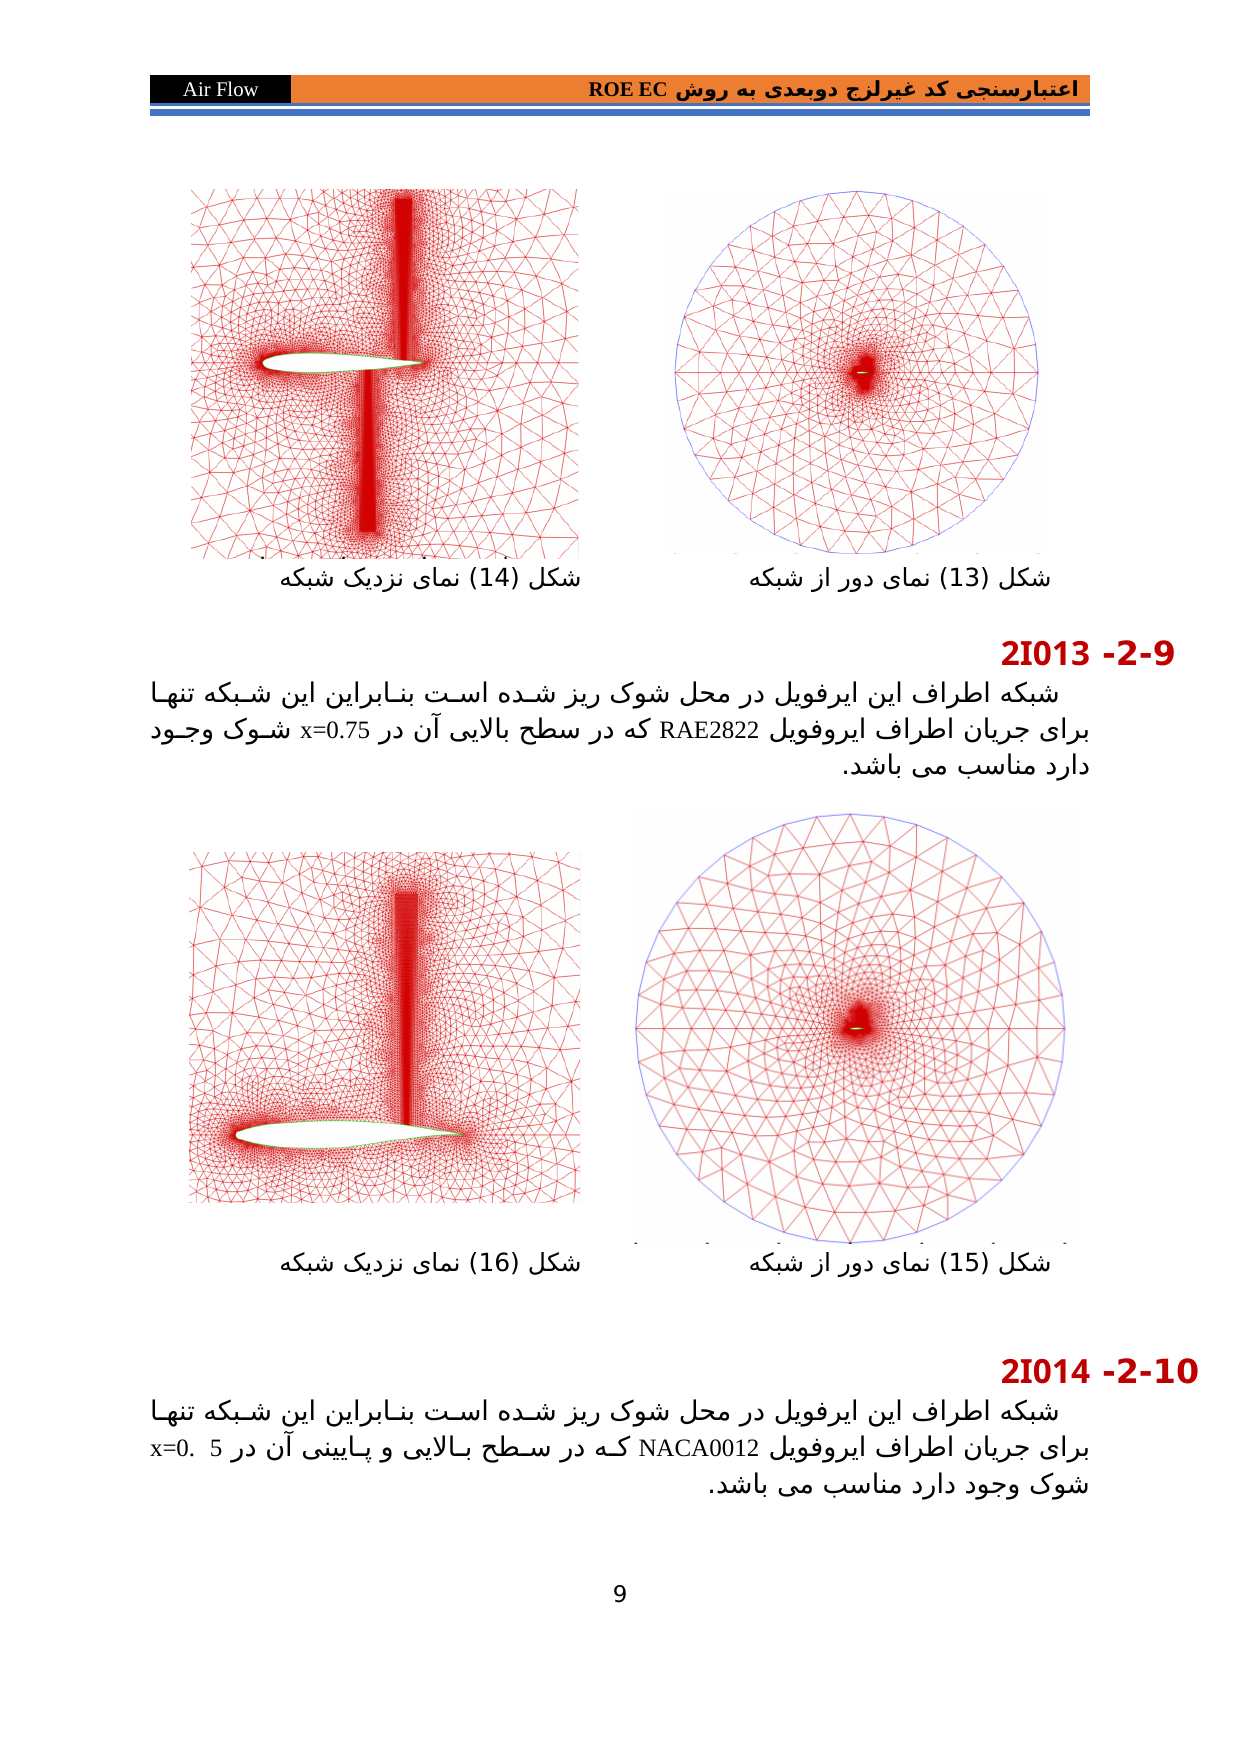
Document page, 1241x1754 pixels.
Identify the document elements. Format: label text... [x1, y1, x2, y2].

picture [191, 189, 579, 559]
table_cell نمای دور از شبکه [620, 563, 1089, 629]
table_header [150, 189, 619, 563]
table_header [620, 811, 1089, 1248]
picture [189, 852, 581, 1203]
table_header [620, 189, 1089, 563]
table_header [150, 811, 619, 1248]
table_cell نمای نزدیک شبکه [150, 1248, 619, 1348]
text شبکه اطراف این ایرفویل در محل شوک ریز شده است بنابراین این شبکه تنها برای جریان اطراف ایروفویل RAE2822 که در سطح بالایی آن در x=0.75 شوک وجود دارد مناسب می باشد. [150, 677, 1090, 781]
text شبکه اطراف این ایرفویل در محل شوک ریز شده است بنابراین این شبکه تنها برای جریان اطراف ایروفویل NACA0012 که در سطح بالایی و پایینی آن در x=0. 5 شوک وجود دارد مناسب می باشد. [150, 1395, 1090, 1499]
subtitle 2I013 [150, 629, 1090, 675]
subtitle 2I014 [150, 1348, 1090, 1393]
picture [660, 189, 1048, 554]
table_cell نمای نزدیک شبکه [150, 563, 619, 629]
table_cell نمای دور از شبکه [620, 1248, 1089, 1348]
picture [631, 810, 1077, 1244]
